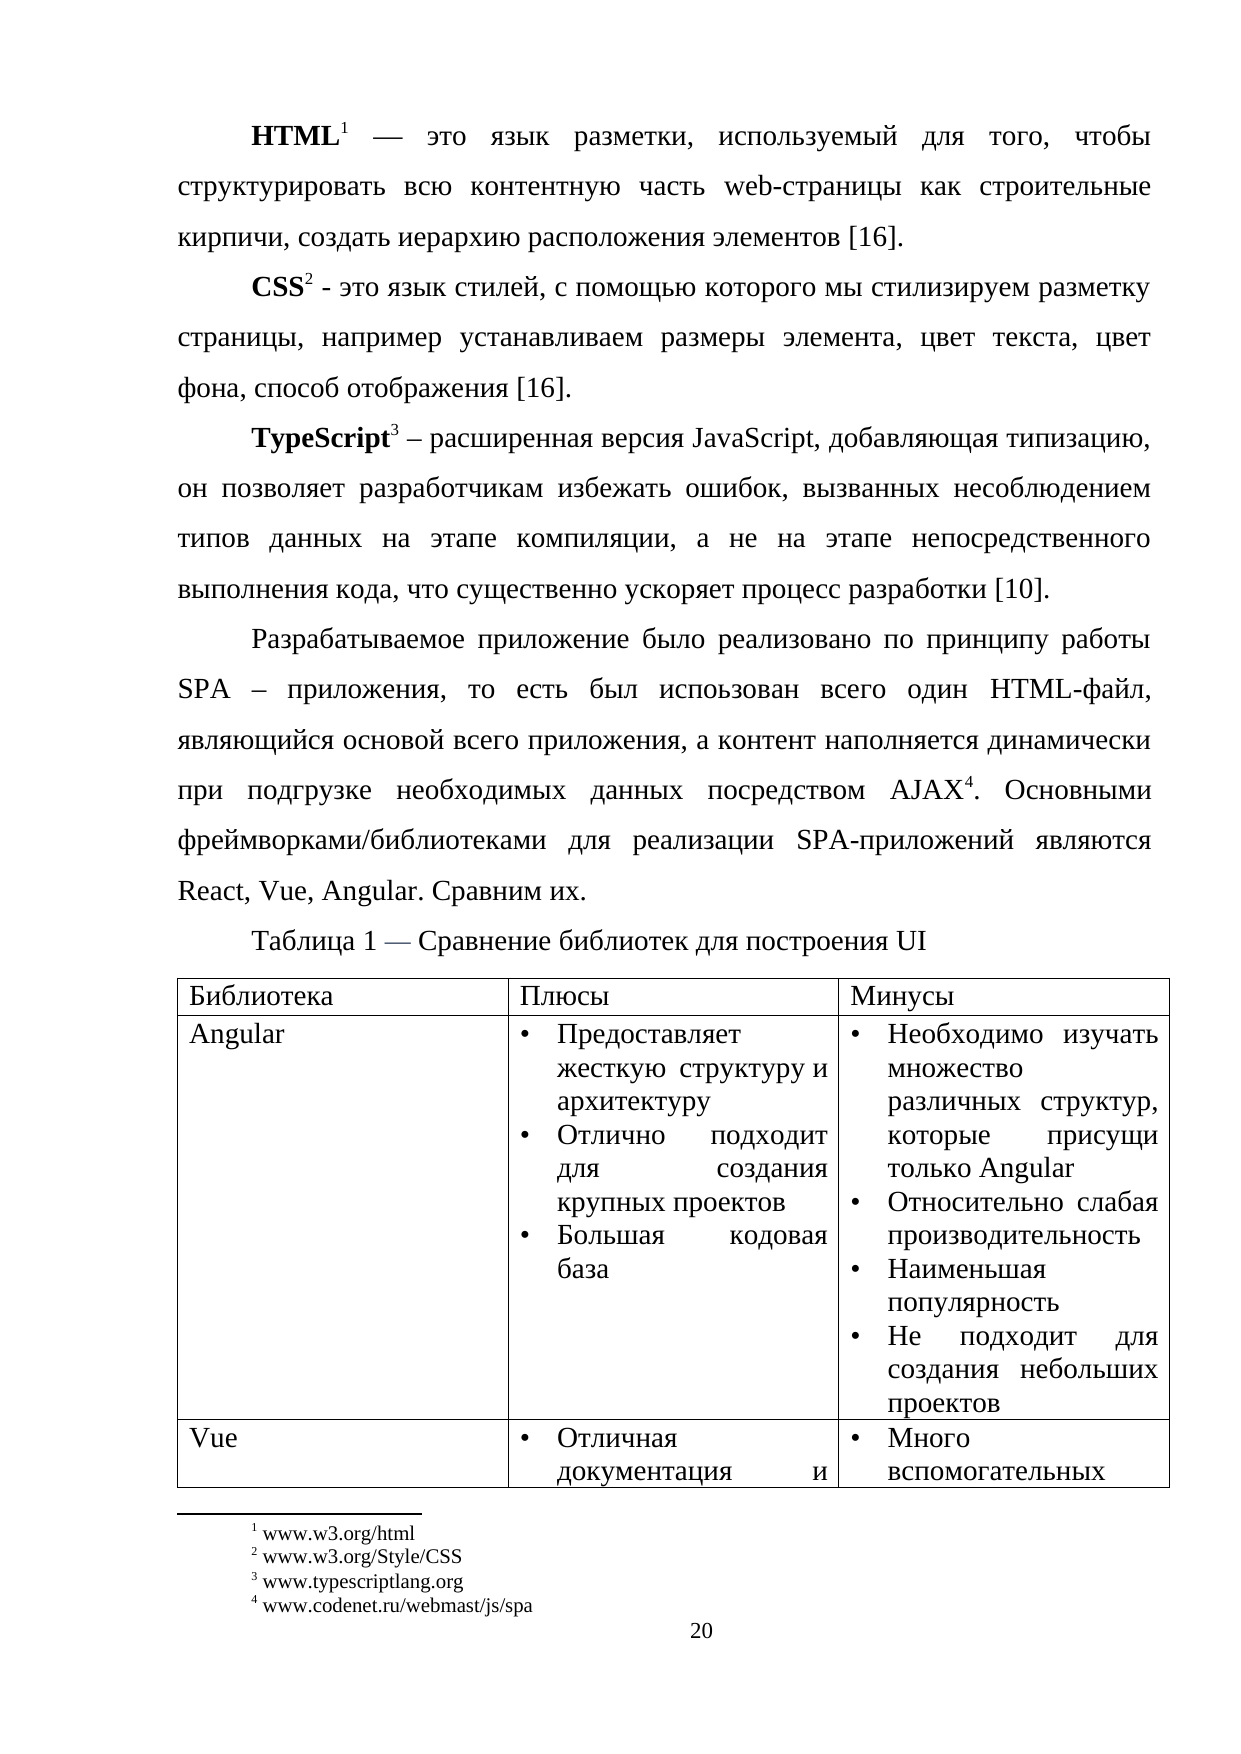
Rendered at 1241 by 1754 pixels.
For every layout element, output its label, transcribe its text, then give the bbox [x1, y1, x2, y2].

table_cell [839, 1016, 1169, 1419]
text Таблица 1 — Сравнение библиотек для построения UI [177, 923, 1152, 957]
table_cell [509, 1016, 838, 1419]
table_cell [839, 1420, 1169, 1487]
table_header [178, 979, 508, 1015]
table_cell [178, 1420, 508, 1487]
text TypeScript – расширенная версия JavaScript, добавляющая типизацию, он позволяет разработчикам избежать ошибок, вызванных несоблюдением типов данных на этапе компиляции, а не на этапе непосредственного выполнения кода, что существенно ускоряет процесс разработки [10]. [177, 420, 1152, 604]
text Разрабатываемое приложение было реализовано по принципу работы SPA – приложения, то есть был испоьзован всего один HTML-файл, являющийся основой всего приложения, а контент наполняется динамически при подгрузке необходимых данных посредством AJAX. Основными фреймворками/библиотеками для реализации SPA-приложений являются React, Vue, Angular. Сравним их. [177, 621, 1152, 906]
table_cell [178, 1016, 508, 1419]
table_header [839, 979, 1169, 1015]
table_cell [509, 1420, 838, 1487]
text HTML — это язык разметки, используемый для того, чтобы структурировать всю контентную часть web-страницы как строительные кирпичи, создать иерархию расположения элементов [16]. [177, 118, 1152, 252]
text CSS - это язык стилей, с помощью которого мы стилизируем разметку страницы, например устанавливаем размеры элемента, цвет текста, цвет фона, способ отображения [16]. [177, 269, 1152, 403]
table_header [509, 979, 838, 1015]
